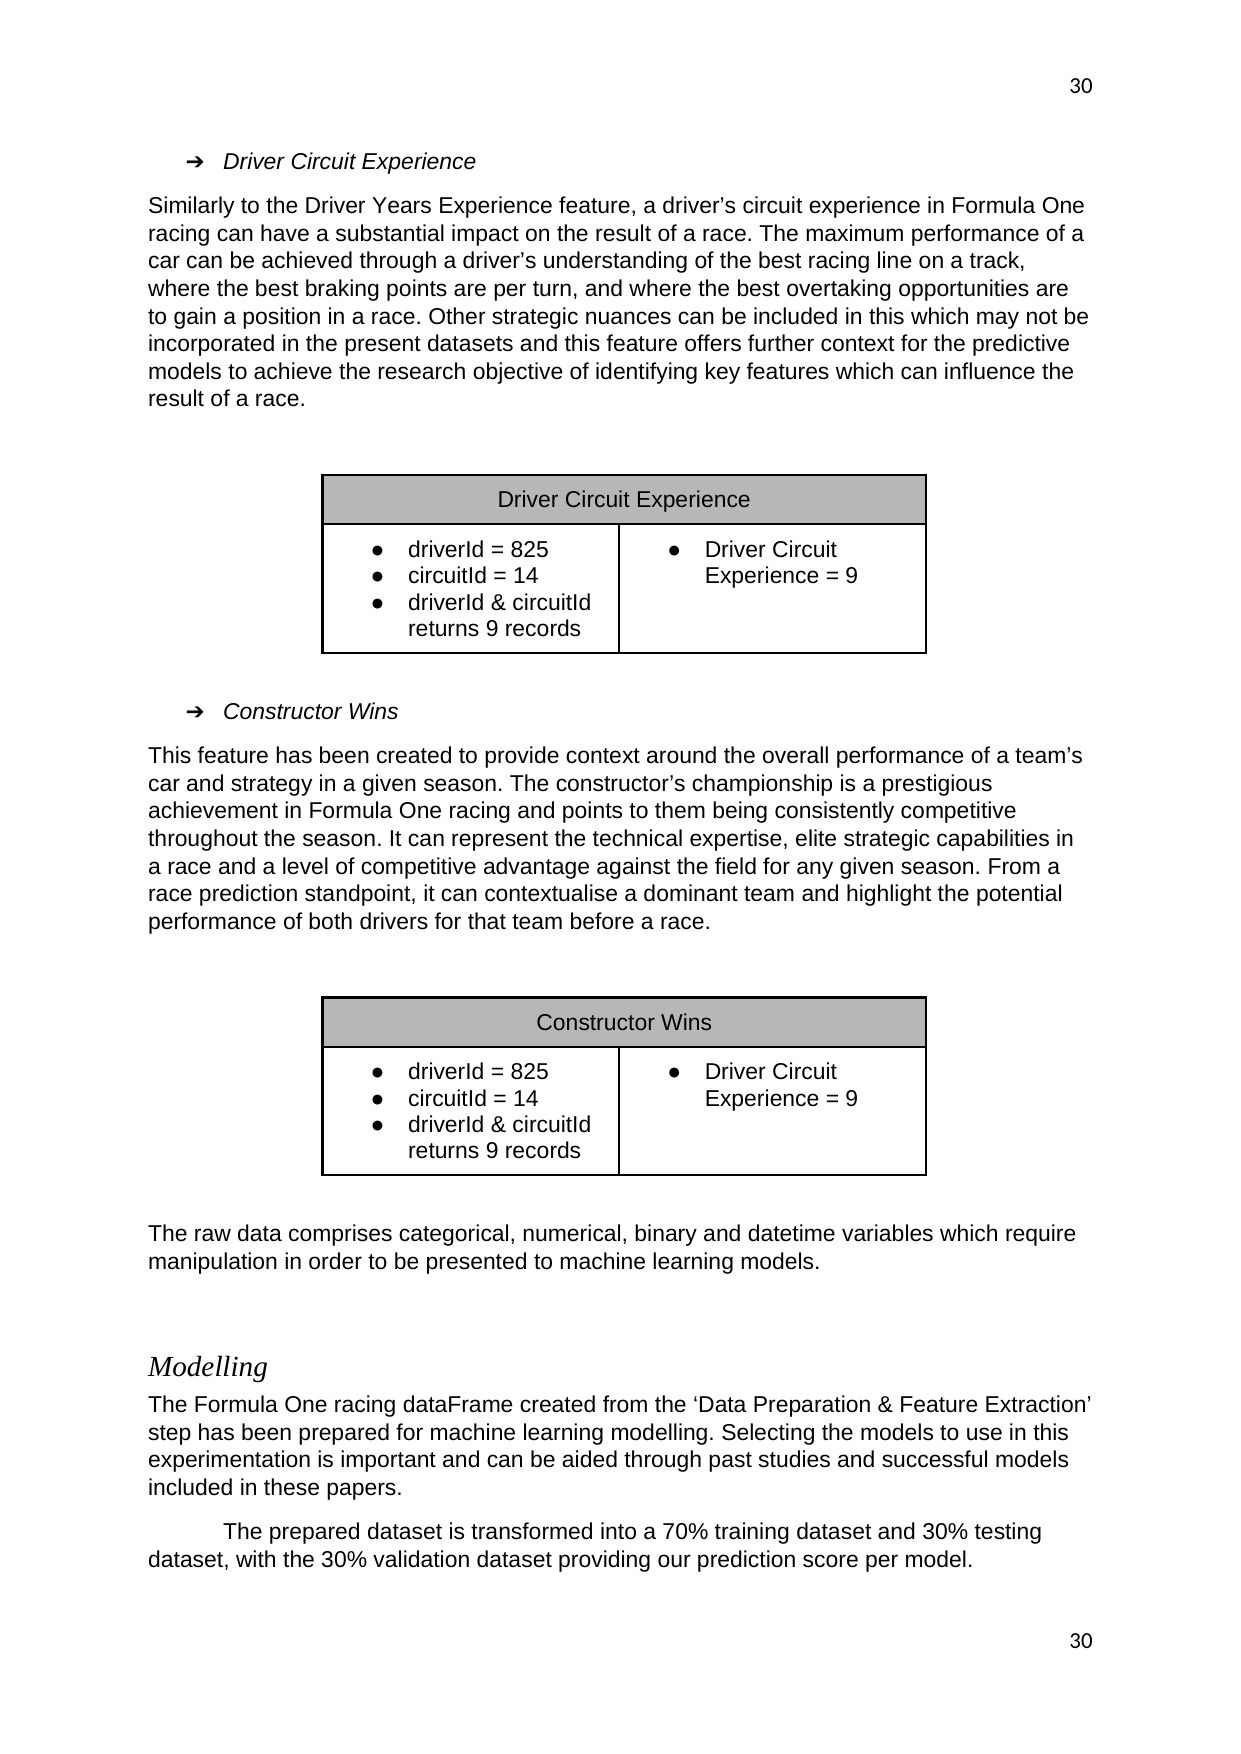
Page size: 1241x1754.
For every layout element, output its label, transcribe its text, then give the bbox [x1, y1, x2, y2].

table_header Driver Circuit Experience [324, 476, 925, 523]
text Similarly to the Driver Years Experience feature, a driver’s circuit experience in Formula One racing can have a substantial impact on the result of a race. The maximum performance of a car can be achieved through a driver’s understanding of the best racing line on a track, where the best braking points are per turn, and where the best overtaking opportunities are to gain a position in a race. Other strategic nuances can be included in this which may not be incorporated in the present datasets and this feature offers further context for the predictive models to achieve the research objective of identifying key features which can influence the result of a race. [148, 192, 1092, 412]
table_cell driverId = 825 circuitId = 14 driverId & circuitId returns 9 records [324, 525, 618, 652]
table_cell driverId = 825 circuitId = 14 driverId & circuitId returns 9 records [324, 1048, 618, 1174]
table_cell Driver Circuit Experience = 9 [620, 1048, 925, 1174]
subtitle Modelling [148, 1349, 1092, 1382]
text The prepared dataset is transformed into a 70% training dataset and 30% testing dataset, with the 30% validation dataset providing our prediction score per model. [148, 1518, 1092, 1572]
table_header Constructor Wins [324, 999, 925, 1046]
text The Formula One racing dataFrame created from the ‘Data Preparation & Feature Extraction’ step has been prepared for machine learning modelling. Selecting the models to use in this experimentation is important and can be aided through past studies and successful models included in these papers. [148, 1391, 1092, 1500]
text This feature has been created to provide context around the overall performance of a team’s car and strategy in a given season. The constructor’s championship is a prestigious achievement in Formula One racing and points to them being consistently competitive throughout the season. It can represent the technical expertise, elite strategic capabilities in a race and a level of competitive advantage against the field for any given season. From a race prediction standpoint, it can contextualise a dominant team and highlight the potential performance of both drivers for that team before a race. [148, 742, 1092, 934]
list Constructor Wins [185, 698, 1092, 724]
list Driver Circuit Experience [185, 148, 1092, 174]
text The raw data comprises categorical, numerical, binary and datetime variables which require manipulation in order to be presented to machine learning models. [148, 1220, 1092, 1274]
table_cell Driver Circuit Experience = 9 [620, 525, 925, 652]
